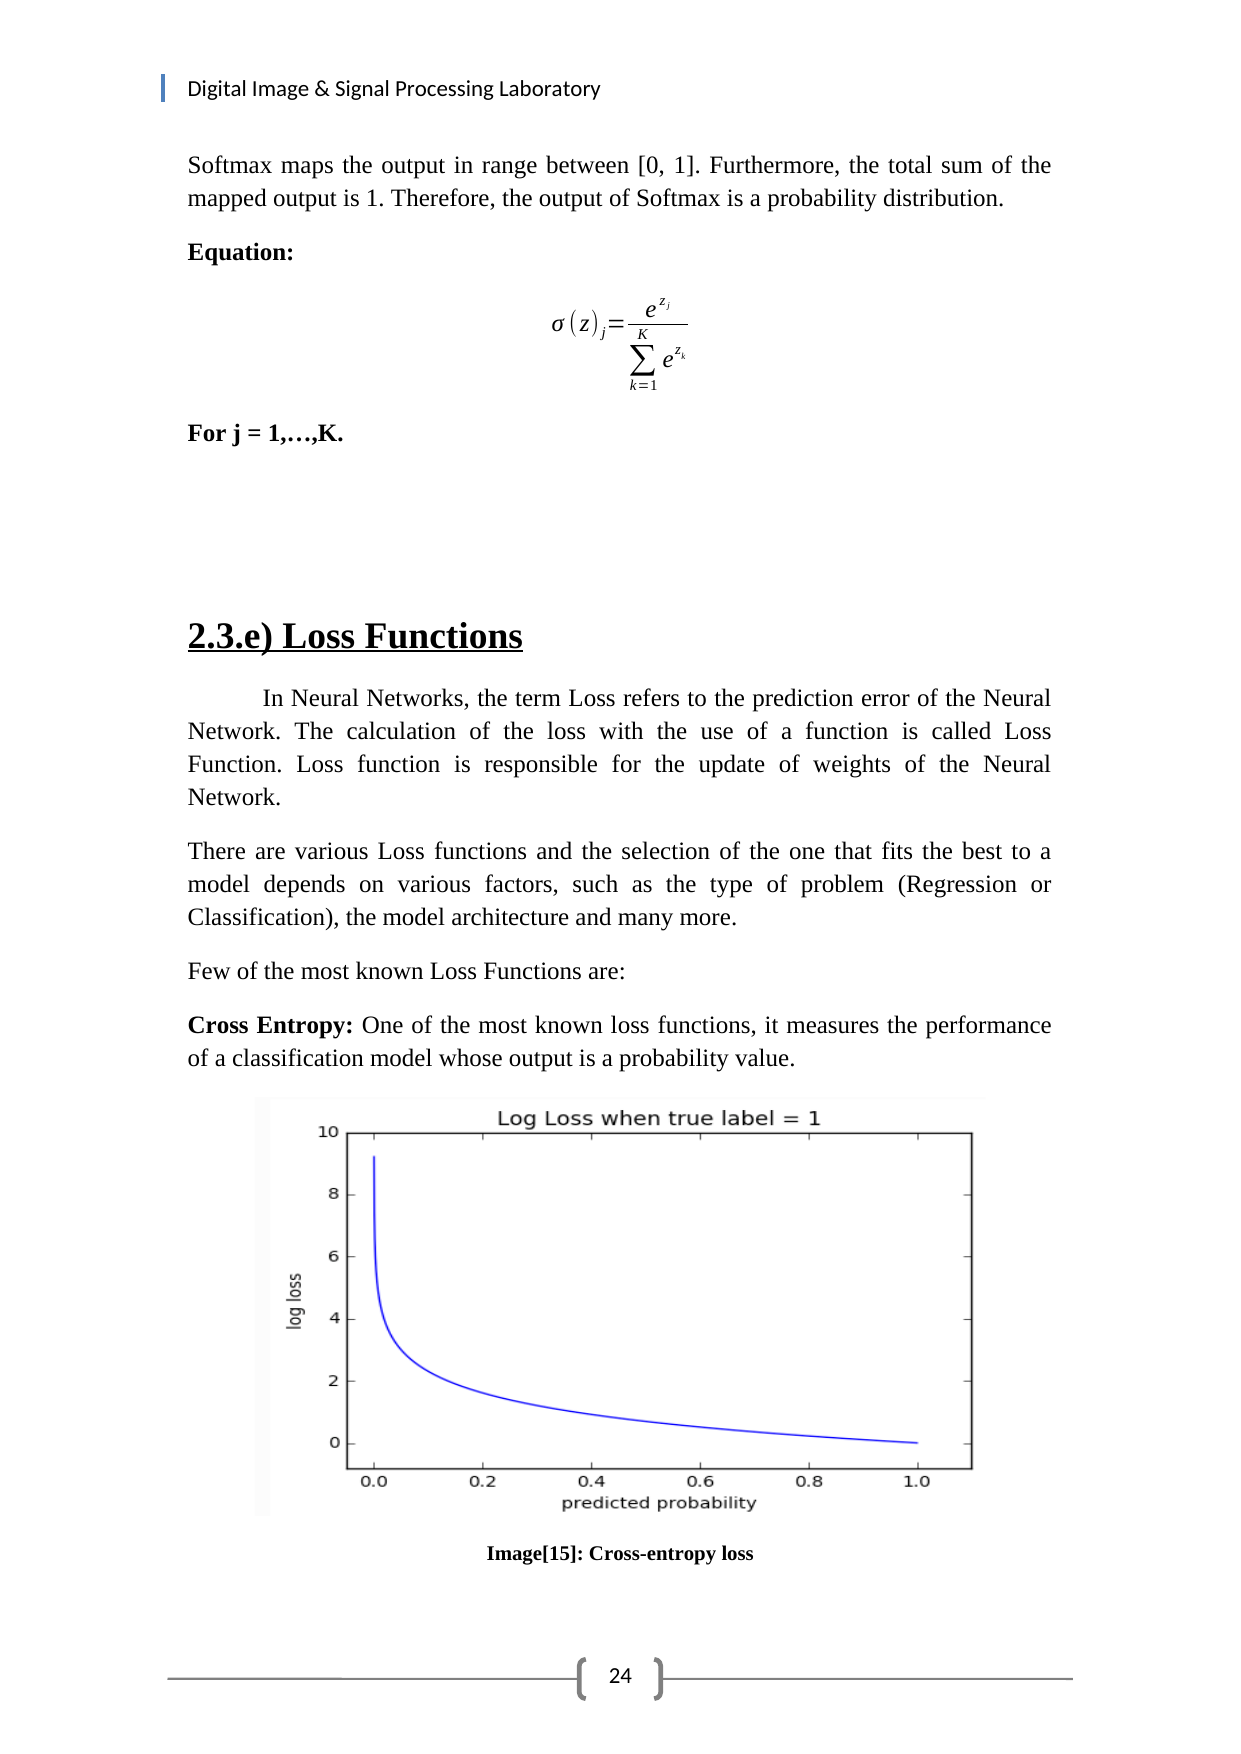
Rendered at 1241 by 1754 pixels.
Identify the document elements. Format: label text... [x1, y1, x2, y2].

text Few of the most known Loss Functions are: [187, 956, 1053, 985]
text Cross Entropy: One of the most known loss functions, it measures the performance of a classification model whose output is a probability value. [187, 1010, 1053, 1072]
picture [254, 1097, 986, 1516]
text 2.3.e) Loss Functions [187, 613, 1053, 656]
text Equation: [187, 237, 1053, 266]
text In Neural Networks, the term Loss refers to the prediction error of the Neural Network. The calculation of the loss with the use of a function is called Loss Function. Loss function is responsible for the update of weights of the Neural Network. [187, 683, 1053, 811]
text There are various Loss functions and the selection of the one that fits the best to a model depends on various factors, such as the type of problem (Regression or Classification), the model architecture and many more. [187, 836, 1053, 931]
text For j = 1,…,K. [187, 418, 1053, 447]
text Image[15]: Cross-entropy loss [187, 1541, 1053, 1565]
text Softmax maps the output in range between [0, 1]. Furthermore, the total sum of the mapped output is 1. Therefore, the output of Softmax is a probability distribution. [187, 150, 1053, 212]
